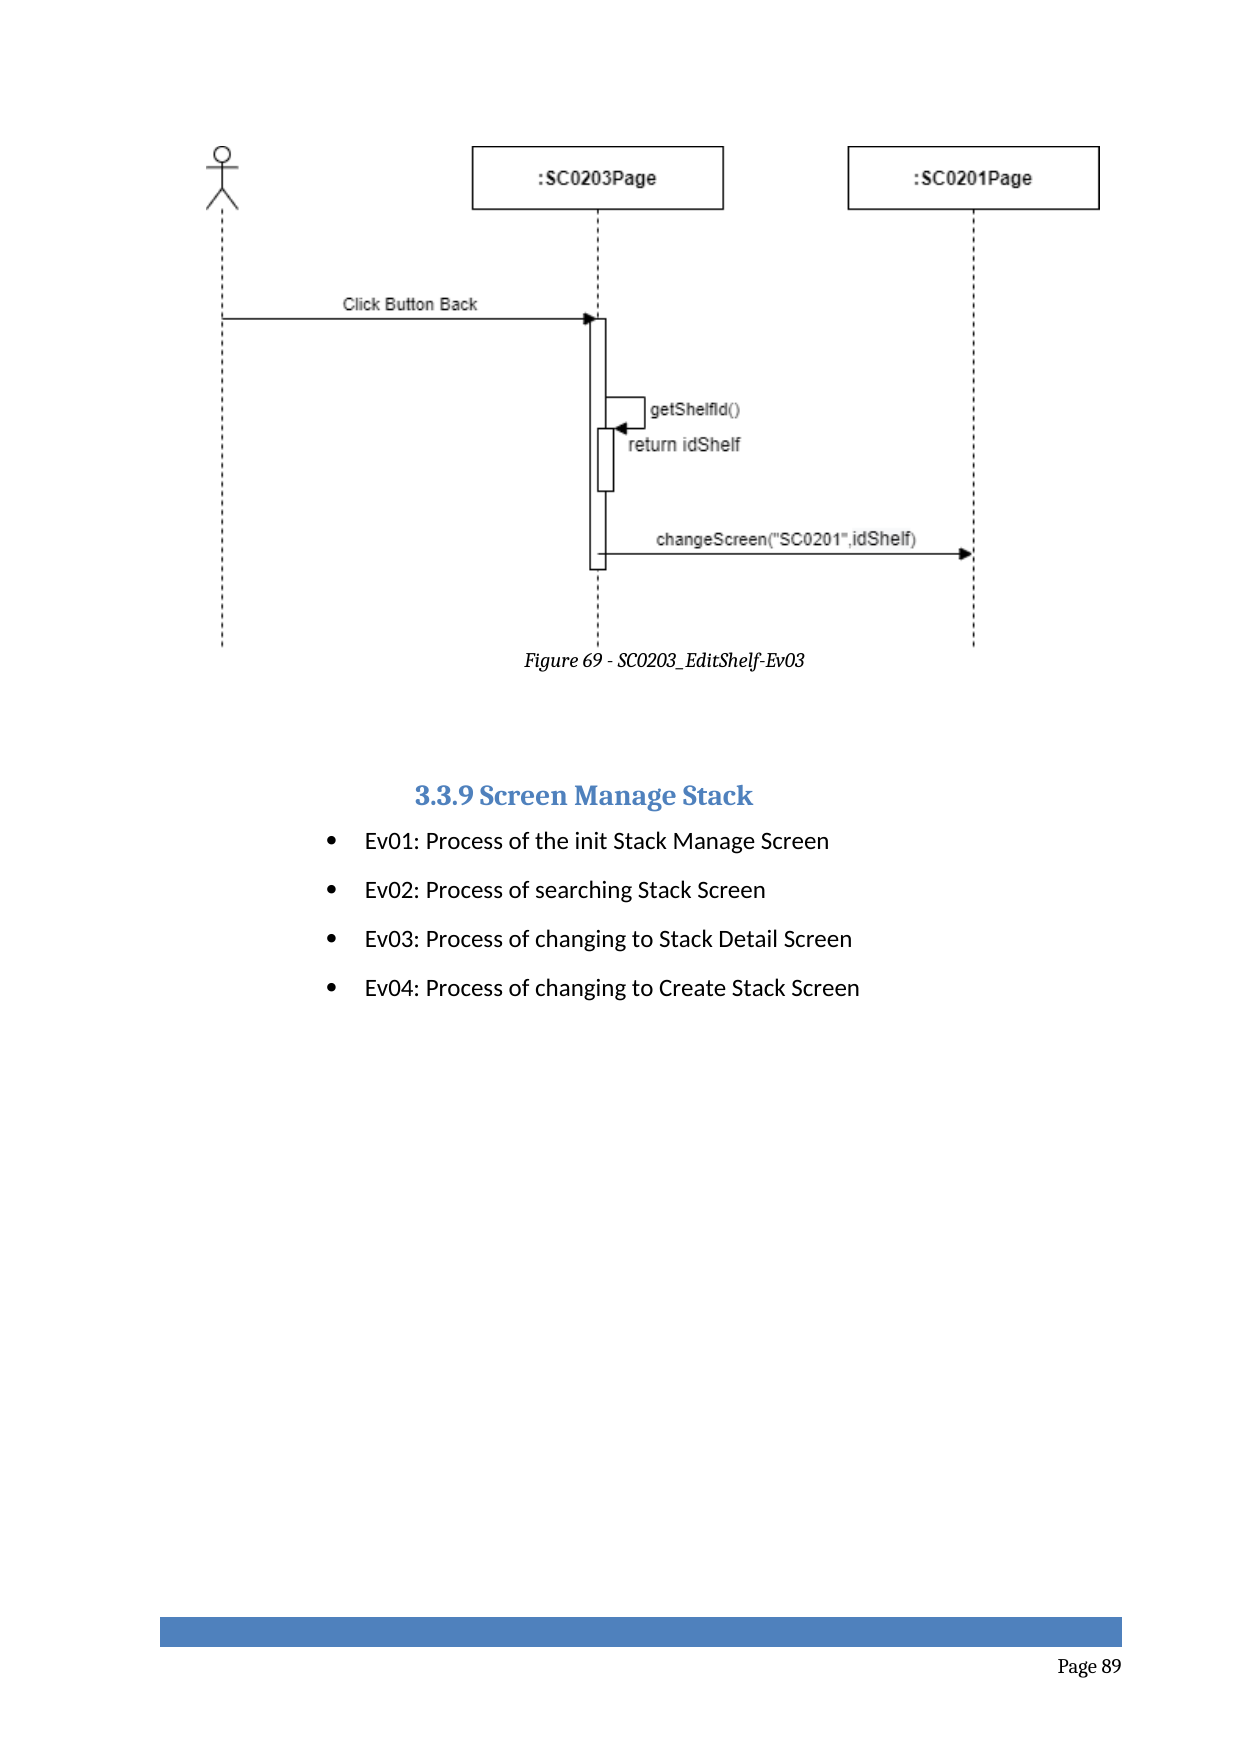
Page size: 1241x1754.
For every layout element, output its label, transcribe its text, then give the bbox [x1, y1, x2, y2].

list Ev03: Process of changing to Stack Detail Screen [327, 923, 1122, 954]
text Figure 69 - SC0203_EditShelf-Ev03 [207, 648, 1122, 672]
subtitle 3.3.9 Screen Manage Stack [415, 779, 1122, 813]
picture [206, 146, 1100, 649]
list Ev01: Process of the init Stack Manage Screen [327, 825, 1122, 856]
list Ev04: Process of changing to Create Stack Screen [327, 972, 1122, 1003]
list Ev02: Process of searching Stack Screen [327, 874, 1122, 905]
